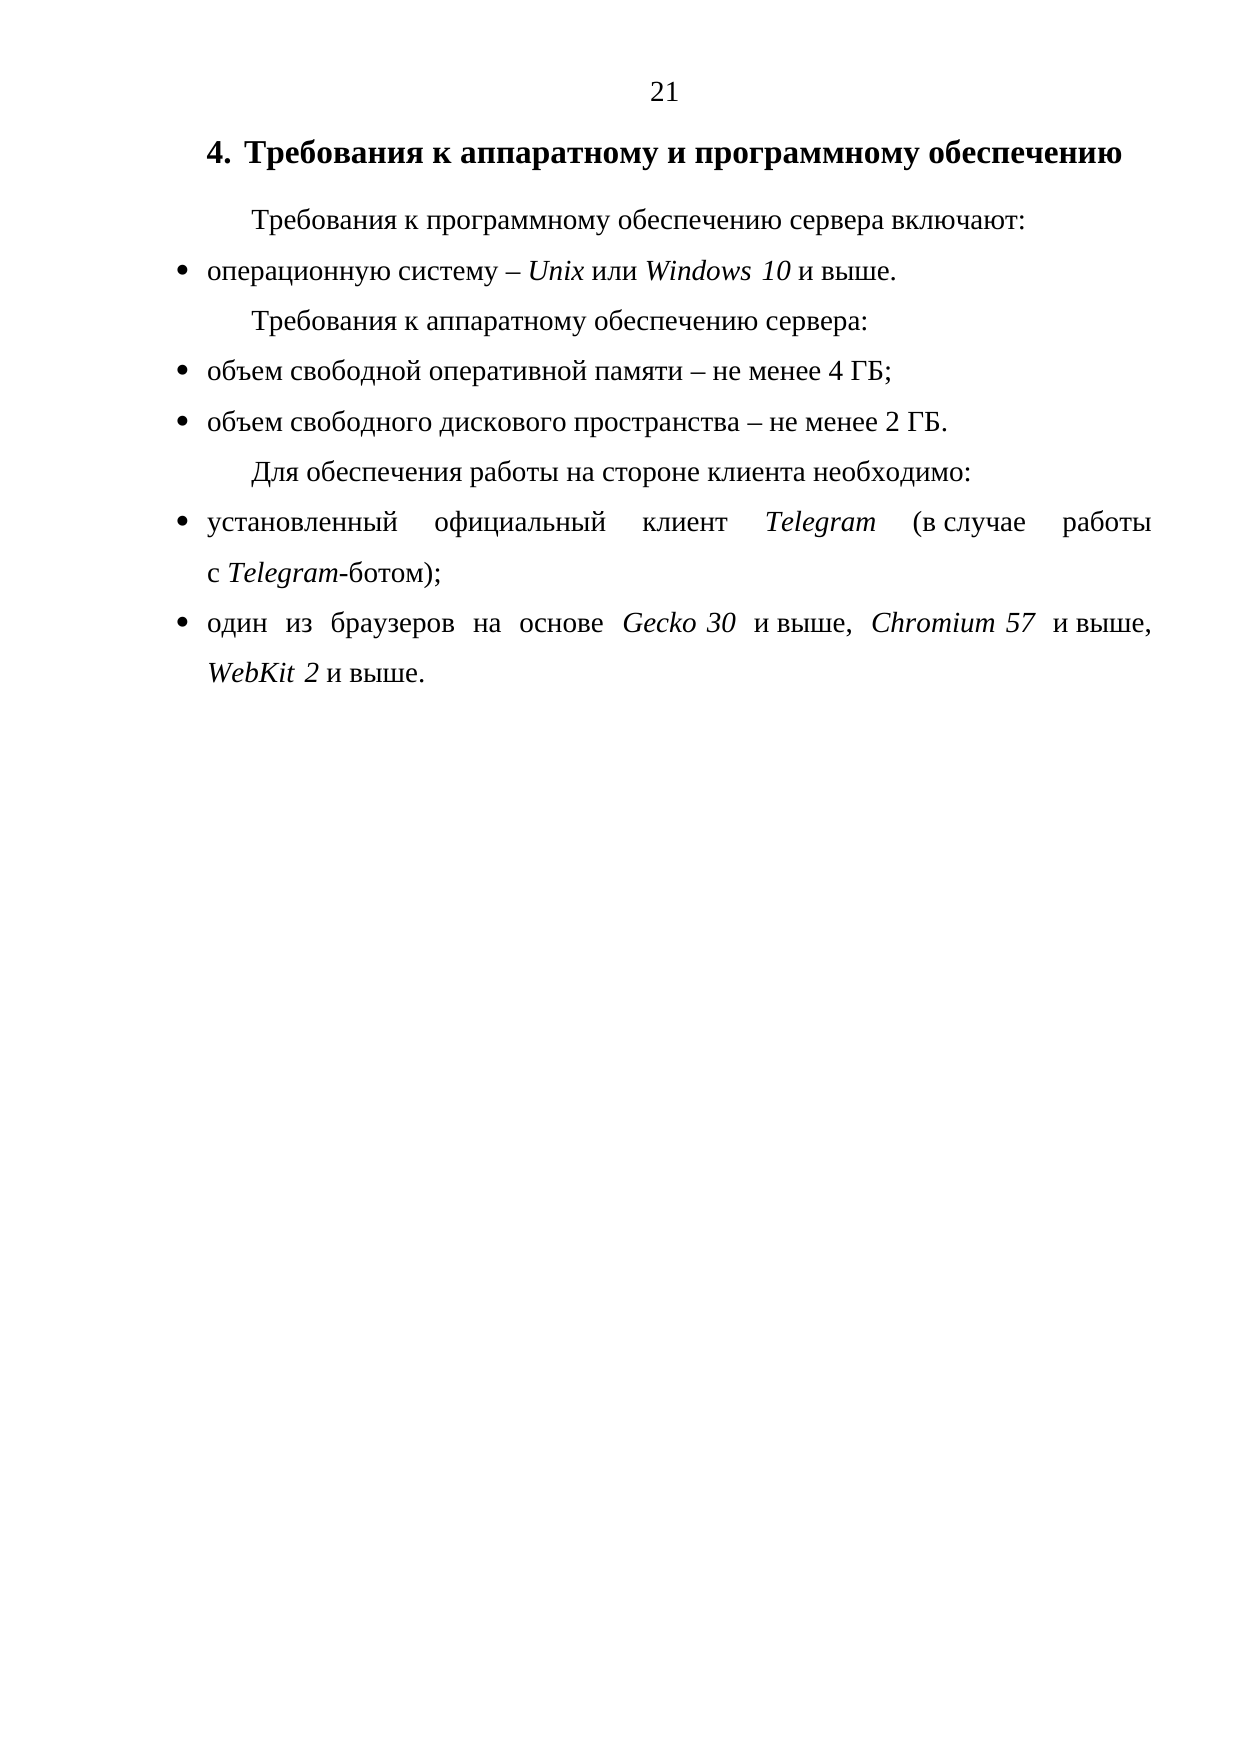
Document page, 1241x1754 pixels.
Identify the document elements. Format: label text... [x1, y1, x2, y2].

text объем свободного дискового пространства – не менее 2 ГБ. [177, 404, 1152, 437]
text Требования к аппаратному обеспечению сервера: [177, 303, 1152, 337]
text объем свободной оперативной памяти – не менее 4 ГБ; [177, 353, 1152, 387]
text операционную систему – Unix или Windows 10 и выше. [177, 253, 1152, 286]
text установленный официальный клиент Telegram (в случае работы с Telegram-ботом); [177, 504, 1152, 588]
text один из браузеров на основе Gecko 30 и выше, Chromium 57 и выше, WebKit 2 и выше. [177, 605, 1152, 689]
subtitle Требования к аппаратному и программному обеспечению [177, 132, 1152, 171]
text Для обеспечения работы на стороне клиента необходимо: [177, 454, 1152, 488]
text Требования к программному обеспечению сервера включают: [177, 202, 1152, 236]
